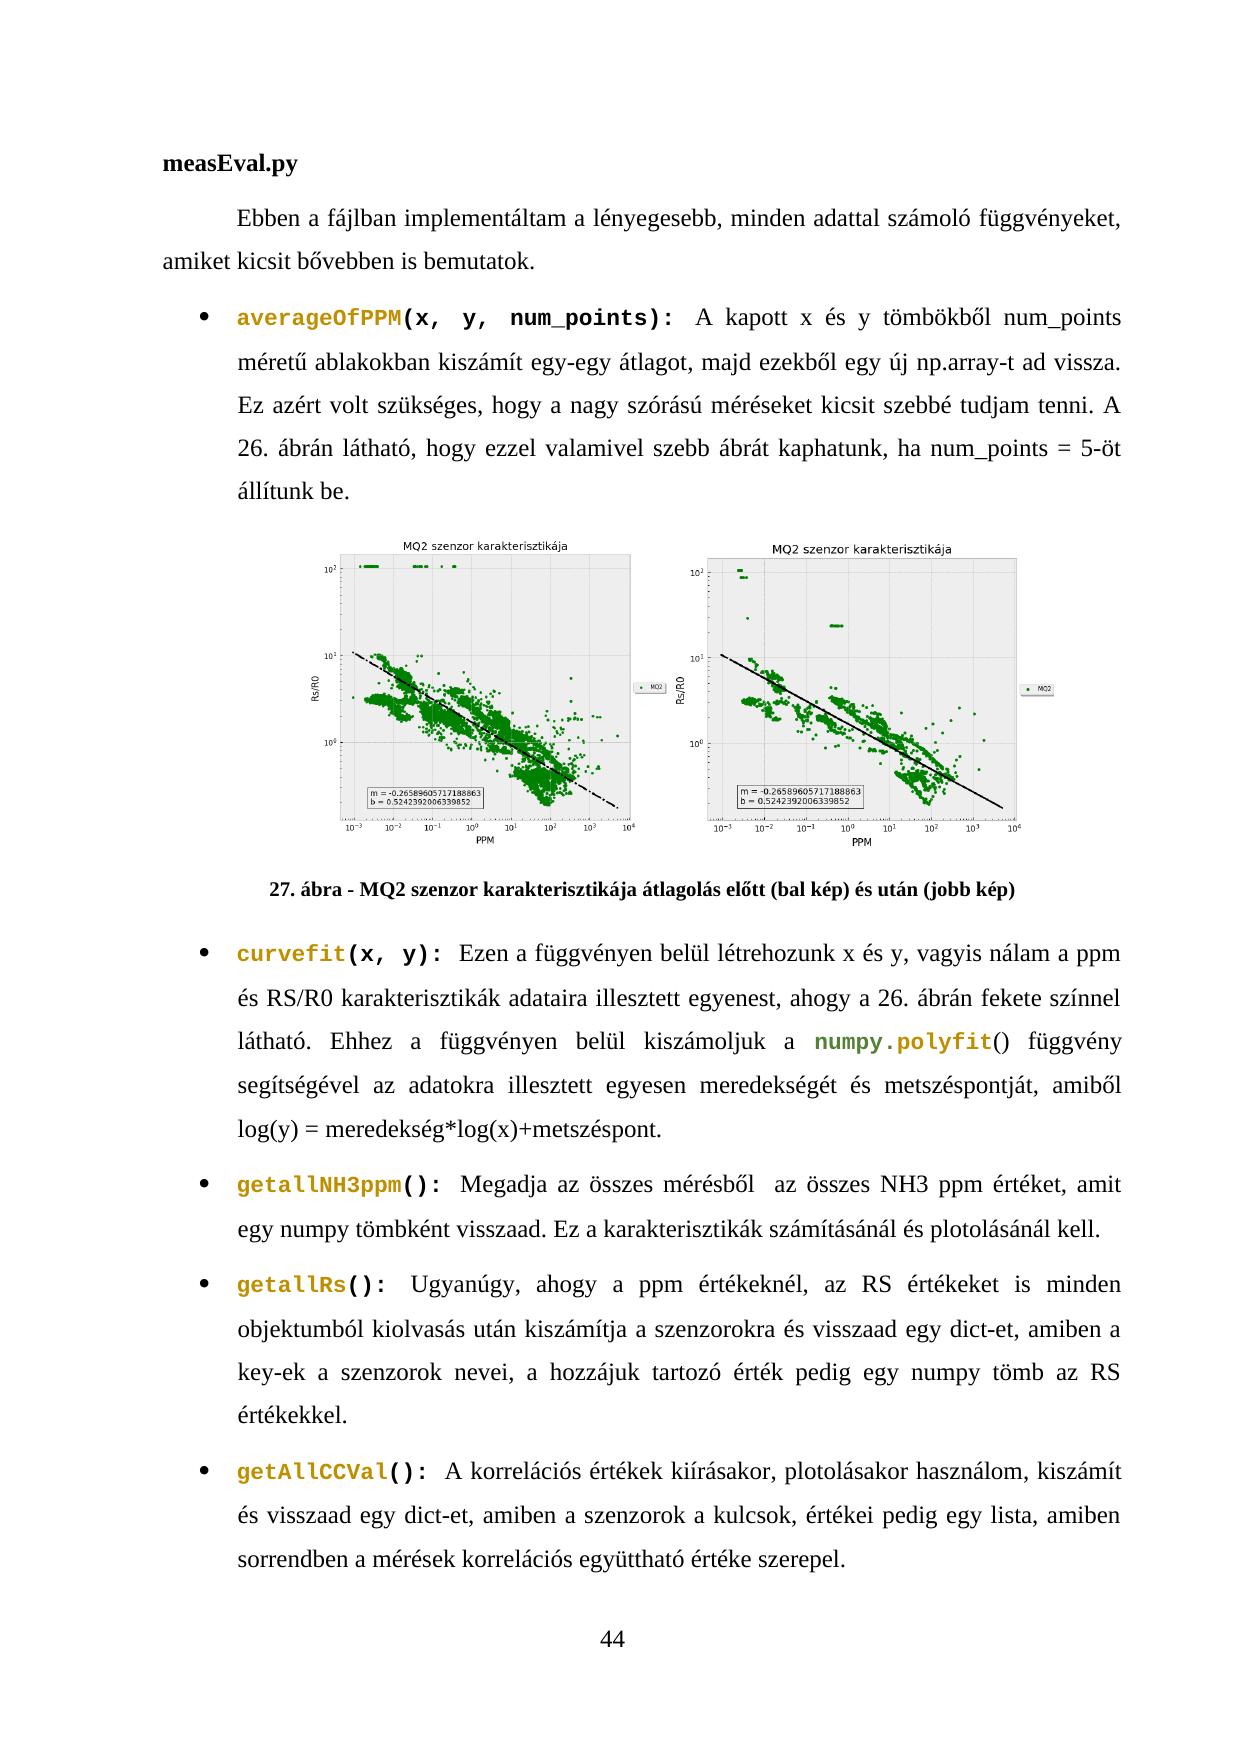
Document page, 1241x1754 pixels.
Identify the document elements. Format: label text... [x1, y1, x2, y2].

list averageOfPPM(x, y, num_points): A kapott x és y tömbökből num_points méretű ablakokban kiszámít egy-egy átlagot, majd ezekből egy új np.array-t ad vissza. Ez azért volt szükséges, hogy a nagy szórású méréseket kicsit szebbé tudjam tenni. A 26. ábrán látható, hogy ezzel valamivel szebb ábrát kaphatunk, ha num_points = 5-öt állítunk be. [200, 302, 1122, 505]
text measEval.py [162, 148, 1122, 176]
list getAllCCVal(): A korrelációs értékek kiírásakor, plotolásakor használom, kiszámít és visszaad egy dict-et, amiben a szenzorok a kulcsok, értékei pedig egy lista, amiben sorrendben a mérések korrelációs együttható értéke szerepel. [200, 1456, 1122, 1572]
text Ebben a fájlban implementáltam a lényegesebb, minden adattal számoló függvényeket, amiket kicsit bővebben is bemutatok. [162, 203, 1122, 275]
list curvefit(x, y): Ezen a függvényen belül létrehozunk x és y, vagyis nálam a ppm és RS/R0 karakterisztikák adataira illesztett egyenest, ahogy a 26. ábrán fekete színnel látható. Ehhez a függvényen belül kiszámoljuk a numpy.polyfit() függvény segítségével az adatokra illesztett egyesen meredekségét és metszéspontját, amiből log(y) = meredekség*log(x)+metszéspont. [200, 938, 1122, 1142]
list getallNH3ppm(): Megadja az összes mérésből az összes NH3 ppm értéket, amit egy numpy tömbként visszaad. Ez a karakterisztikák számításánál és plotolásánál kell. [200, 1169, 1122, 1243]
picture [305, 531, 1054, 851]
list getallRs(): Ugyanúgy, ahogy a ppm értékeknél, az RS értékeket is minden objektumból kiolvasás után kiszámítja a szenzorokra és visszaad egy dict-et, amiben a key-ek a szenzorok nevei, a hozzájuk tartozó érték pedig egy numpy tömb az RS értékekkel. [200, 1269, 1122, 1429]
text 27. ábra - MQ2 szenzor karakterisztikája átlagolás előtt (bal kép) és után (jobb kép) [162, 877, 1122, 901]
